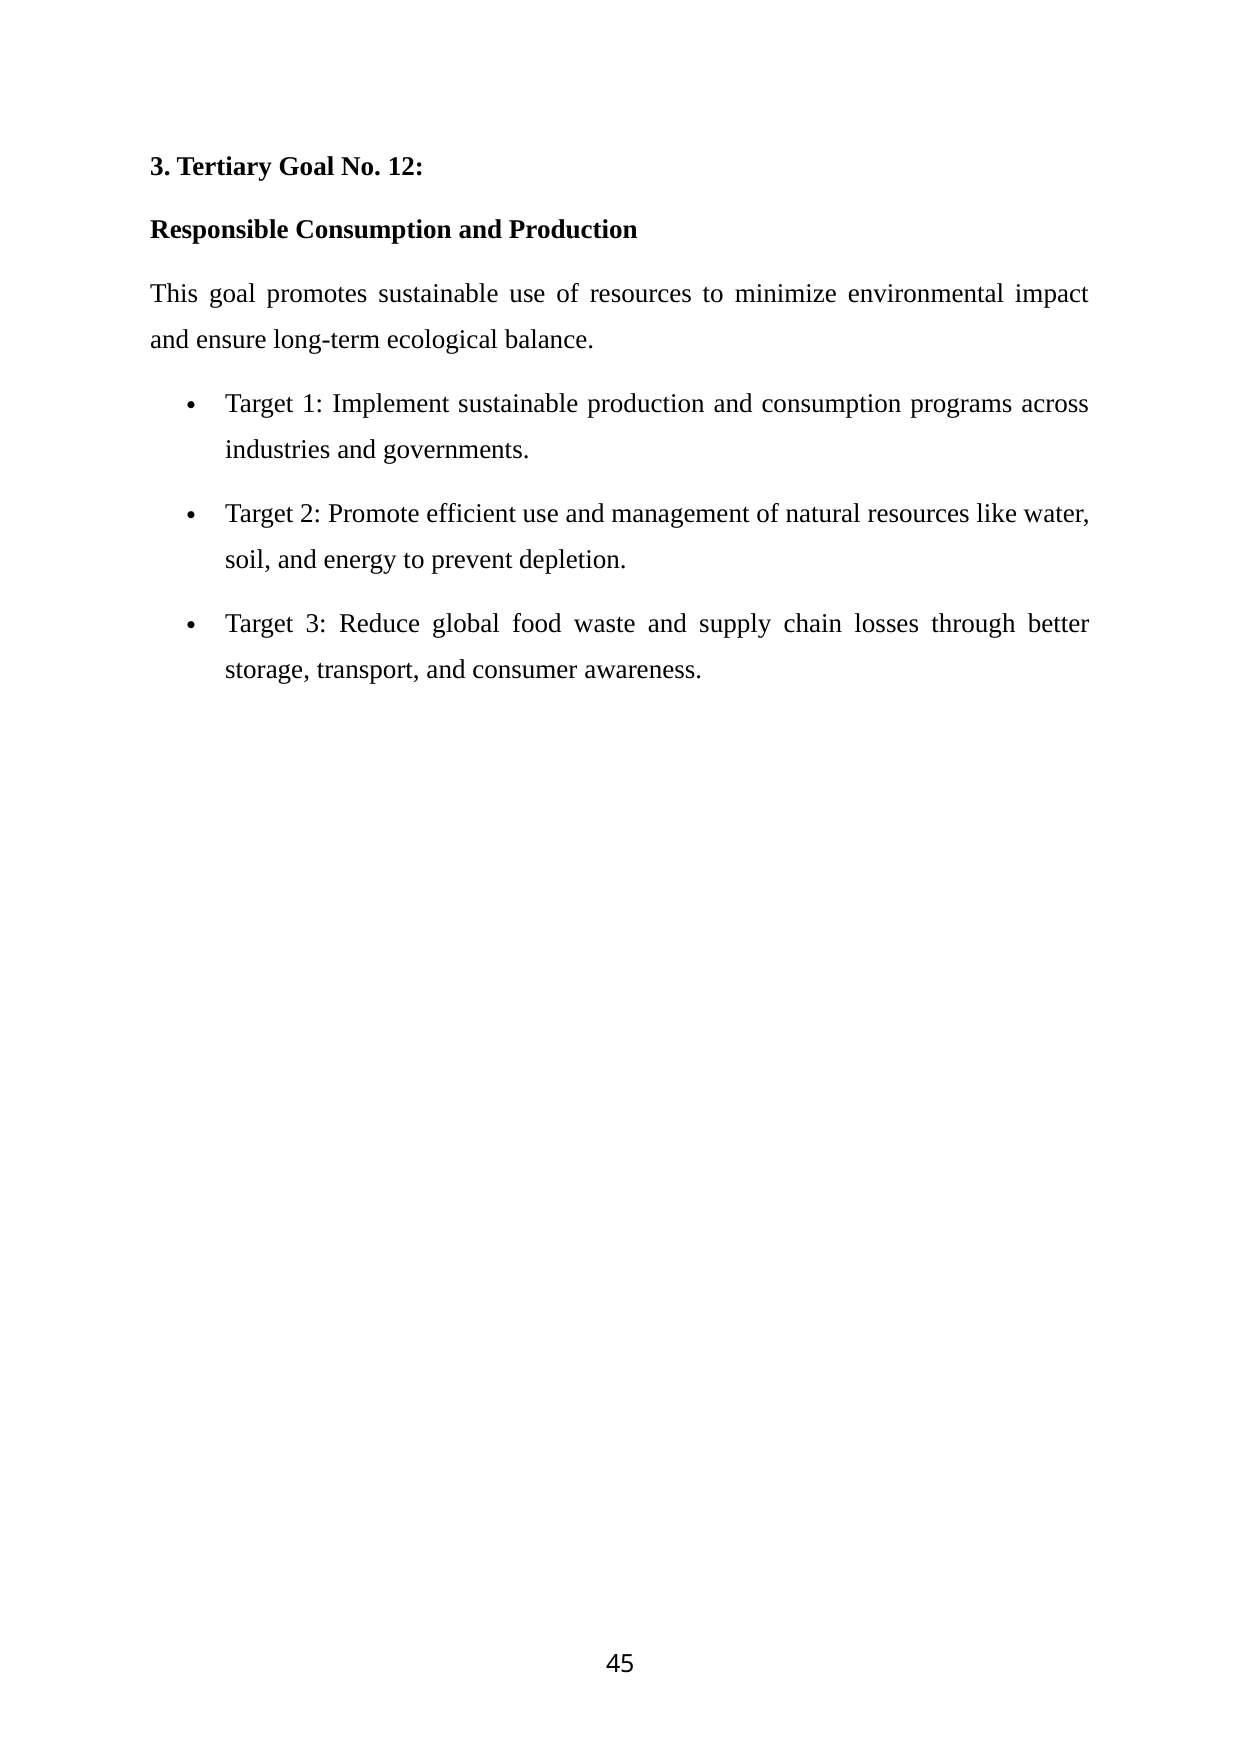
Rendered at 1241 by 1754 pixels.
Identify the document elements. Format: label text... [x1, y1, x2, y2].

list Target 3: Reduce global food waste and supply chain losses through better storage, transport, and consumer awareness. [187, 607, 1090, 684]
list Target 1: Implement sustainable production and consumption programs across industries and governments. [187, 387, 1090, 464]
list Target 2: Promote efficient use and management of natural resources like water, soil, and energy to prevent depletion. [187, 497, 1090, 574]
text 3. Tertiary Goal No. 12: [150, 150, 1090, 181]
text This goal promotes sustainable use of resources to minimize environmental impact and ensure long-term ecological balance. [150, 277, 1090, 354]
text Responsible Consumption and Production [150, 213, 1090, 244]
